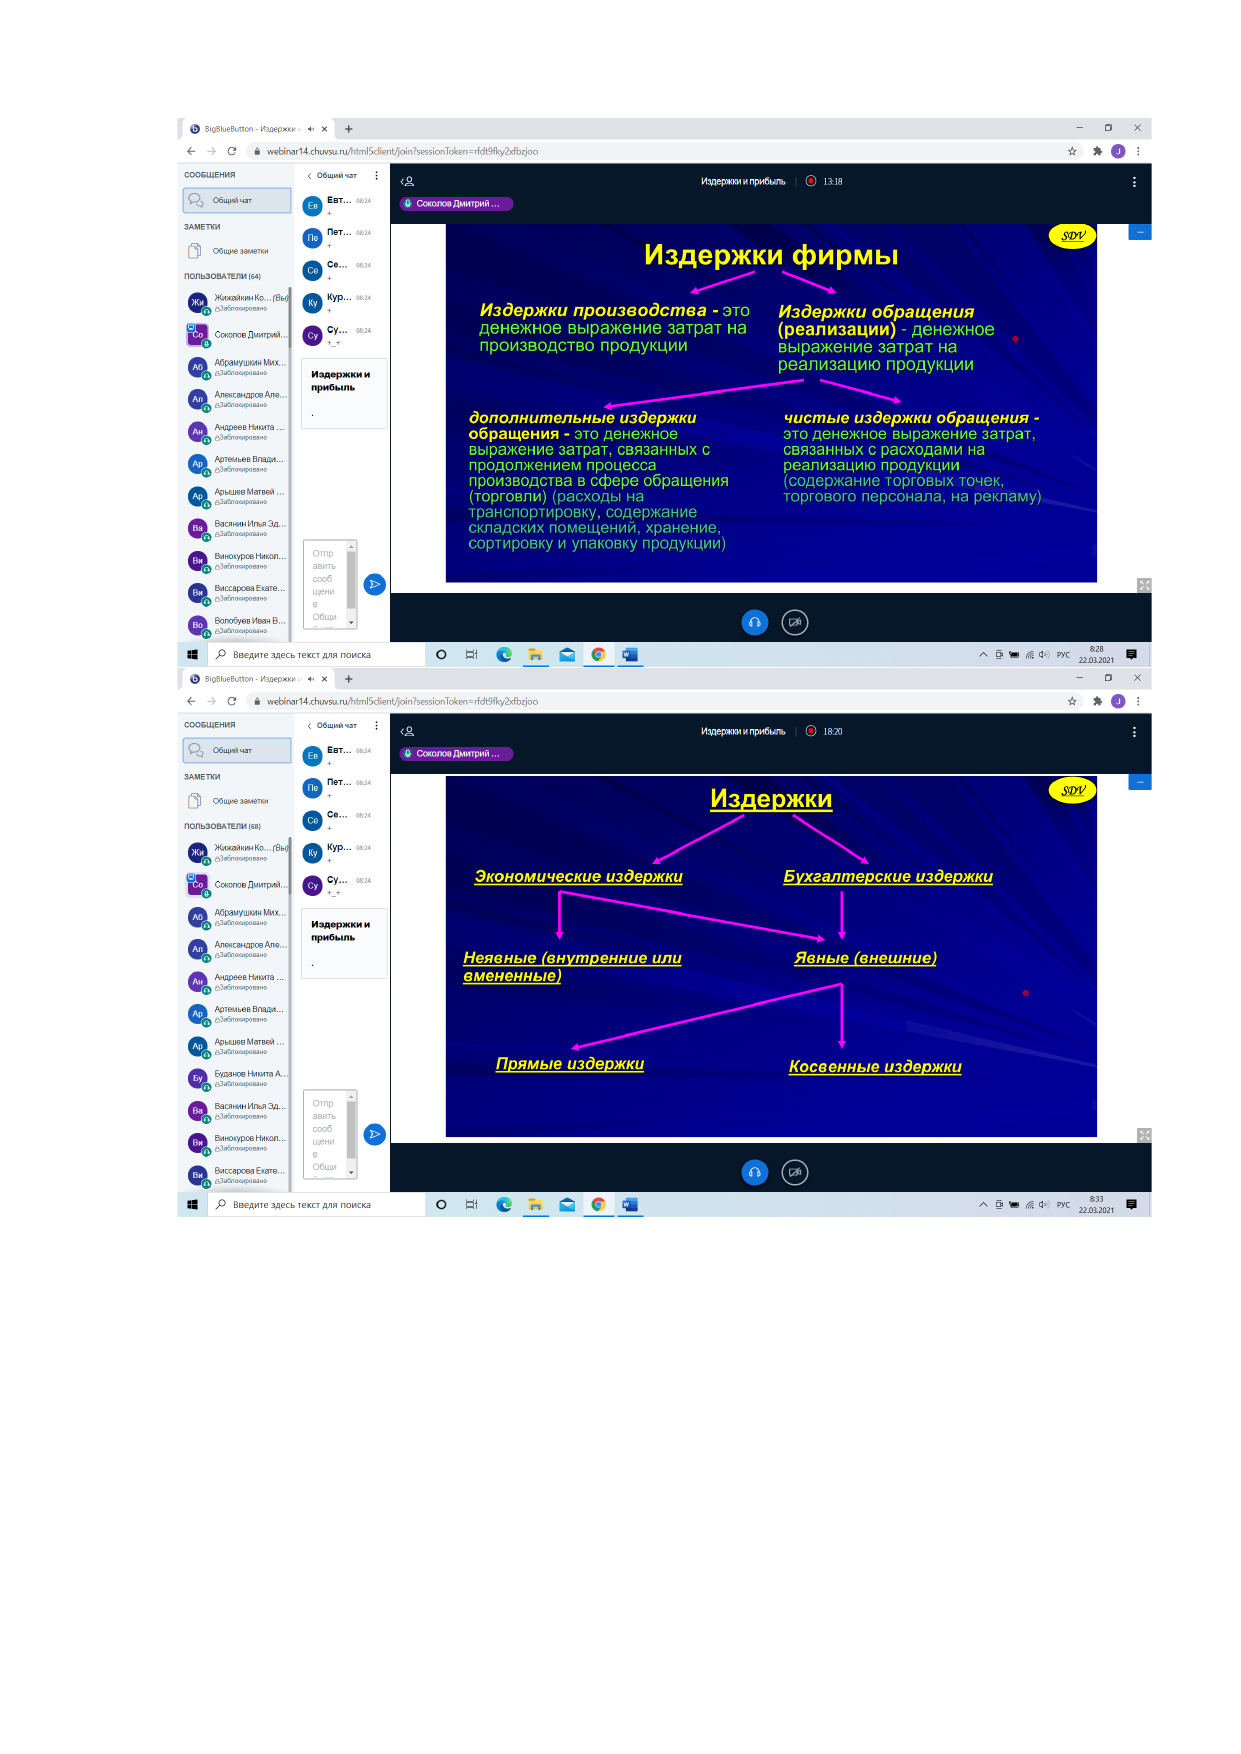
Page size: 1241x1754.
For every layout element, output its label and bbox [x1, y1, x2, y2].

picture [177, 668, 1152, 1217]
picture [177, 118, 1152, 667]
